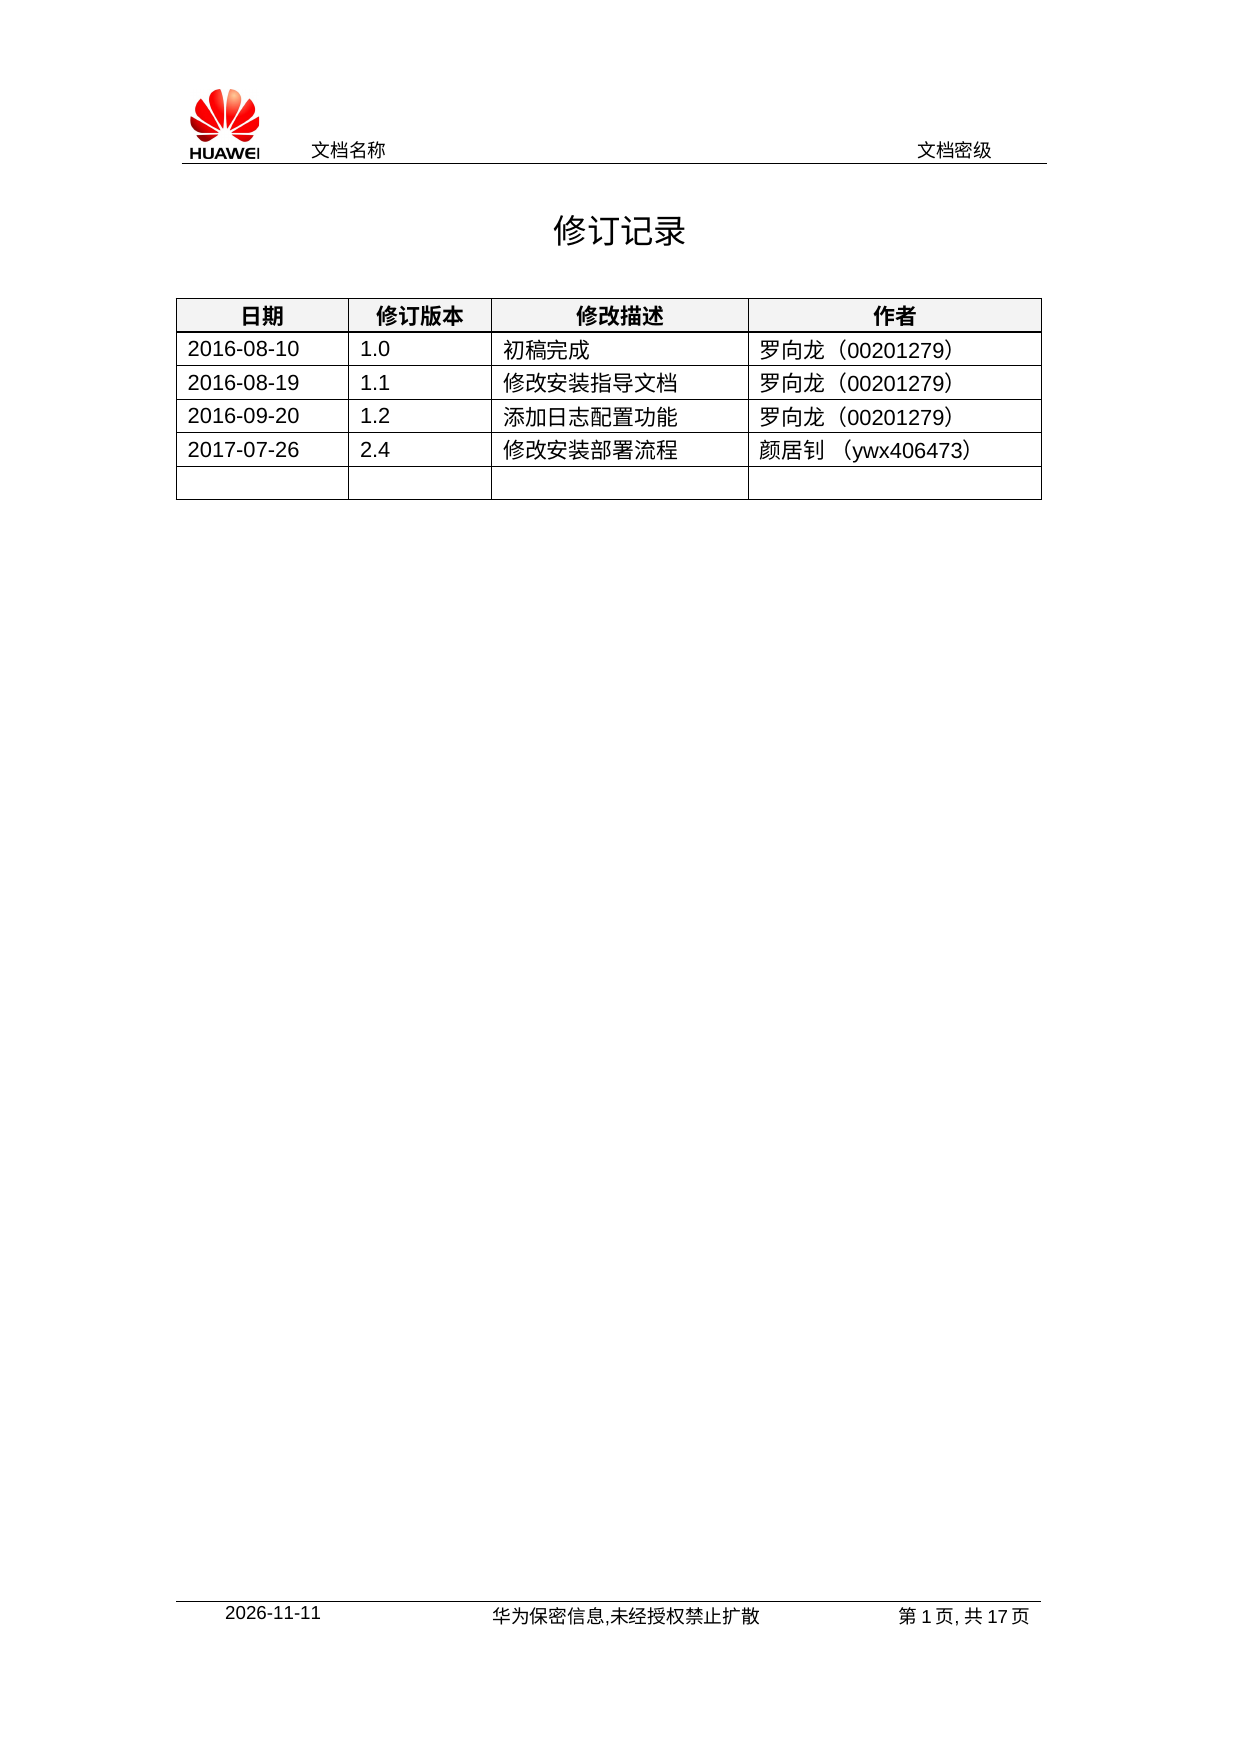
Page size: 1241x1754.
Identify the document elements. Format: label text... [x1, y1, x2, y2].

table_cell [177, 467, 348, 499]
table_cell 1.0 [349, 333, 491, 365]
title 修订记录 [187, 196, 1053, 261]
table_cell [749, 467, 1041, 499]
table_header 作者 [749, 299, 1041, 331]
table_cell 2017-07-26 [177, 433, 348, 466]
table_cell 1.1 [349, 366, 491, 398]
table_cell 颜居钊 （ywx406473） [749, 433, 1041, 466]
table_header 修订版本 [349, 299, 491, 331]
table_cell 2.4 [349, 433, 491, 466]
table_cell 修改安装指导文档 [492, 366, 748, 398]
table_cell 2016-08-10 [177, 333, 348, 365]
table_cell 1.2 [349, 400, 491, 432]
table_cell 2016-08-19 [177, 366, 348, 398]
table_cell [492, 467, 748, 499]
table_cell 罗向龙（00201279） [749, 400, 1041, 432]
table_cell 罗向龙（00201279） [749, 333, 1041, 365]
table_cell 2016-09-20 [177, 400, 348, 432]
table_header 修改描述 [492, 299, 748, 331]
table_cell 初稿完成 [492, 333, 748, 365]
table_cell 修改安装部署流程 [492, 433, 748, 466]
table_header 日期 [177, 299, 348, 331]
table_cell [349, 467, 491, 499]
picture [190, 89, 260, 159]
table_cell 罗向龙（00201279） [749, 366, 1041, 398]
table_cell 添加日志配置功能 [492, 400, 748, 432]
